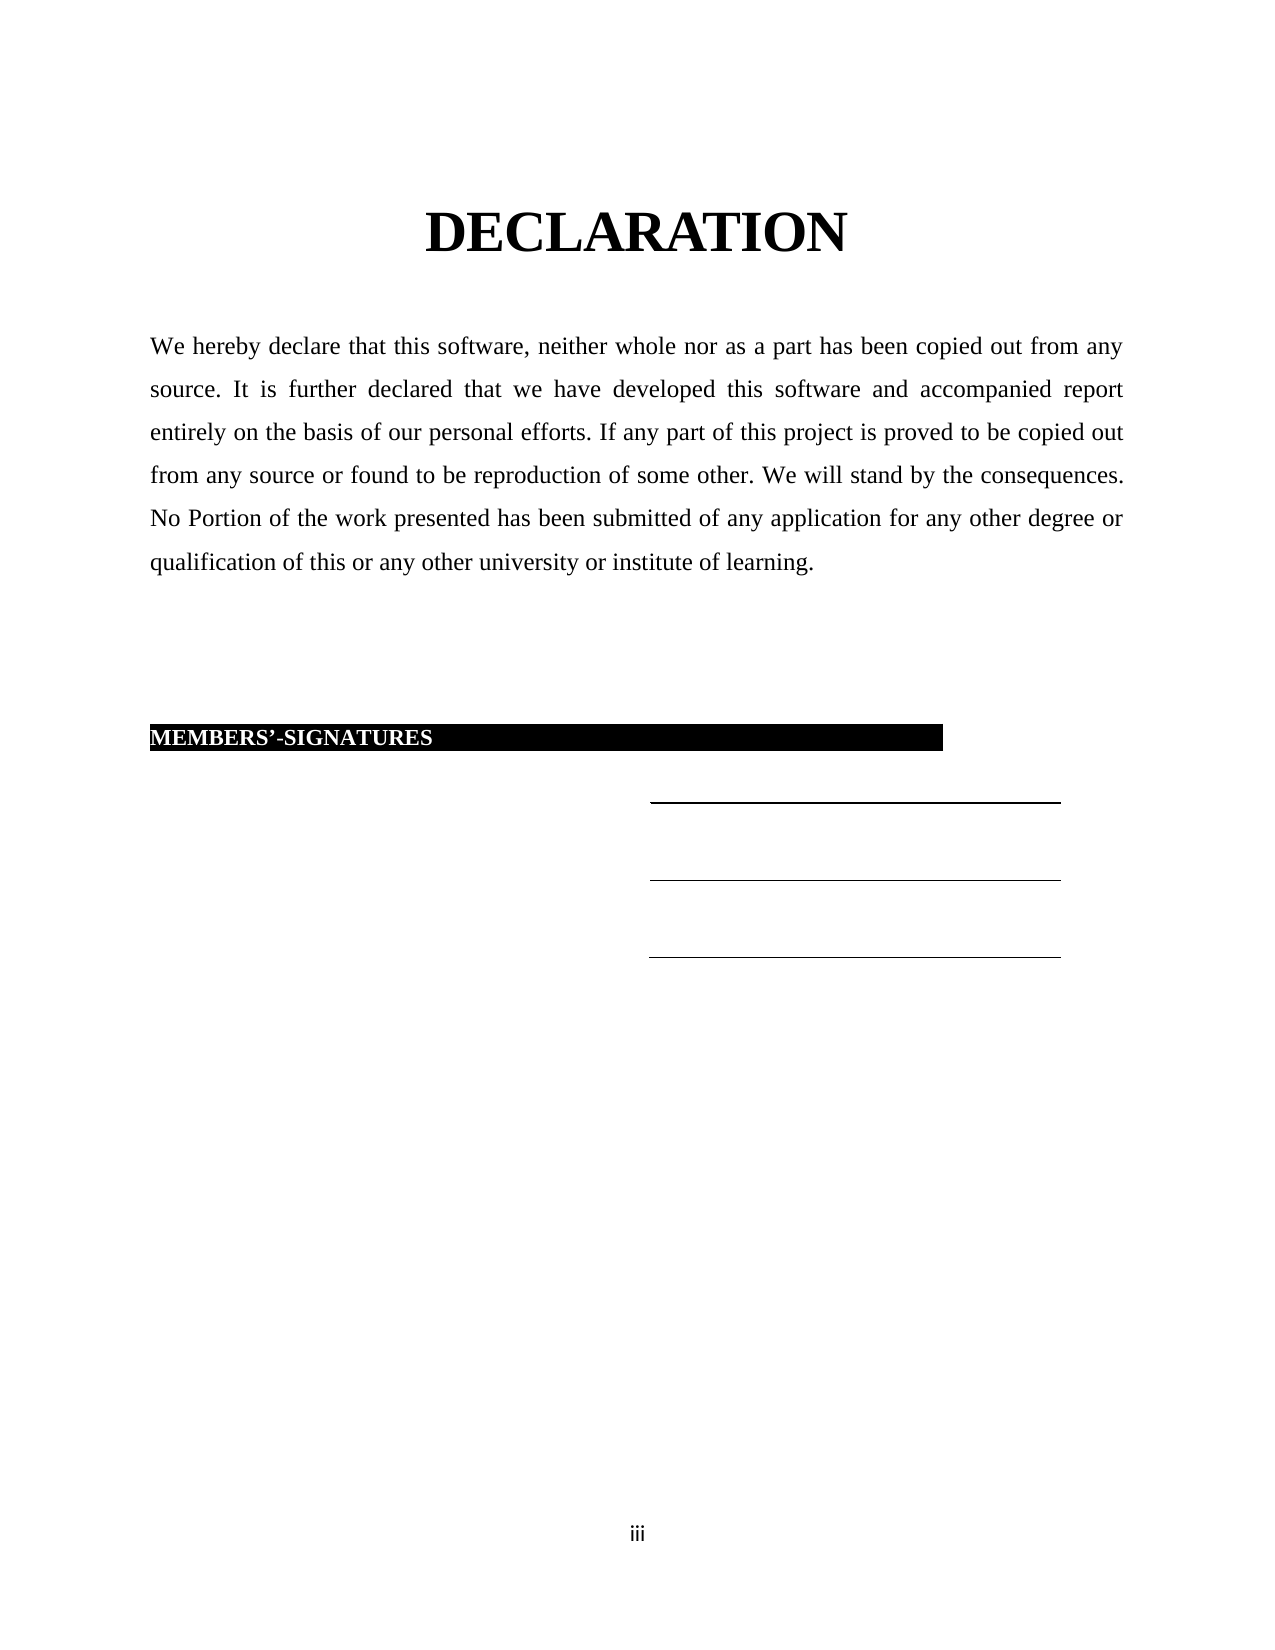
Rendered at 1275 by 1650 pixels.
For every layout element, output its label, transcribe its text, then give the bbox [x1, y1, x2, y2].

title DECLARATION [150, 197, 1125, 264]
text MEMBERS’-SIGNATURES [150, 724, 942, 750]
text We hereby declare that this software, neither whole nor as a part has been copied out from any source. It is further declared that we have developed this software and accompanied report entirely on the basis of our personal efforts. If any part of this project is proved to be copied out from any source or found to be reproduction of some other. We will stand by the consequences. No Portion of the work presented has been submitted of any application for any other degree or qualification of this or any other university or institute of learning. [150, 331, 1125, 575]
